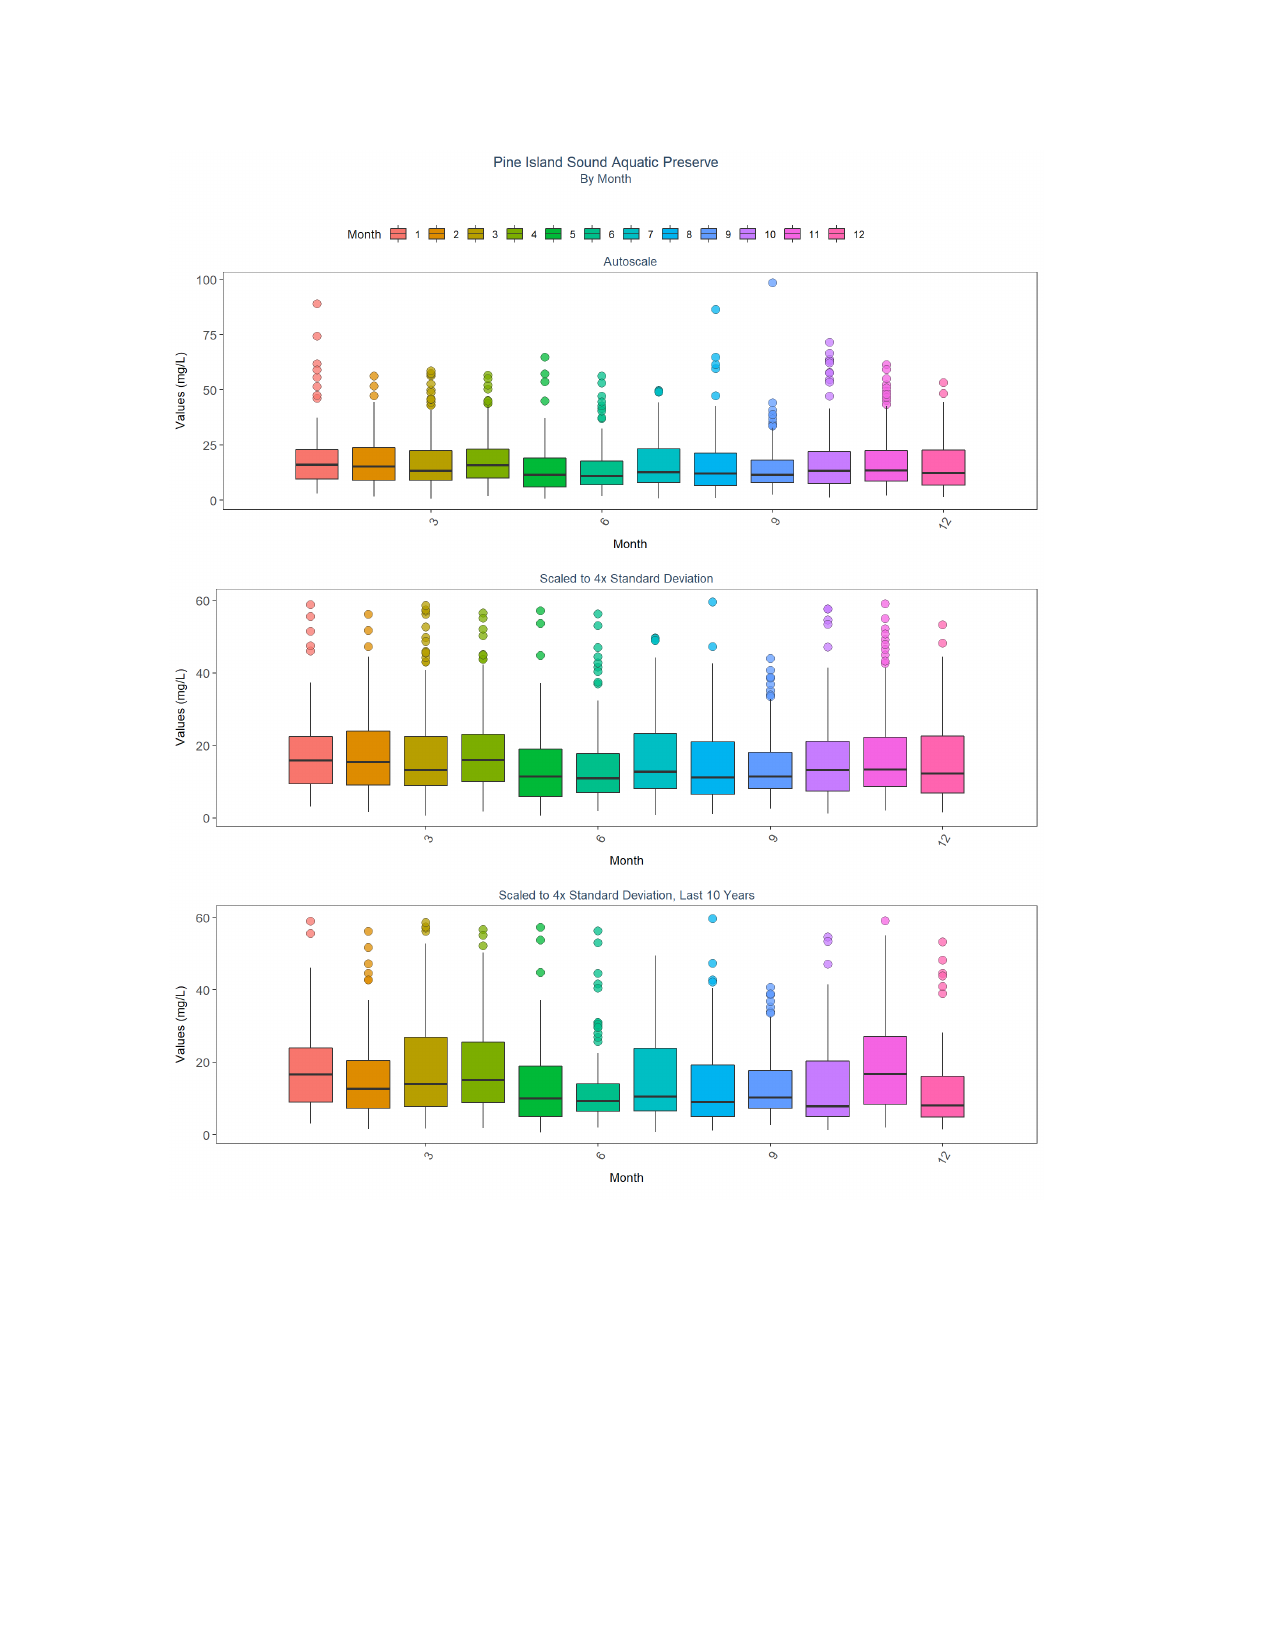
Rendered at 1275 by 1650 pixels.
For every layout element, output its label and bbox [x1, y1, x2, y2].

picture [168, 150, 1044, 1200]
